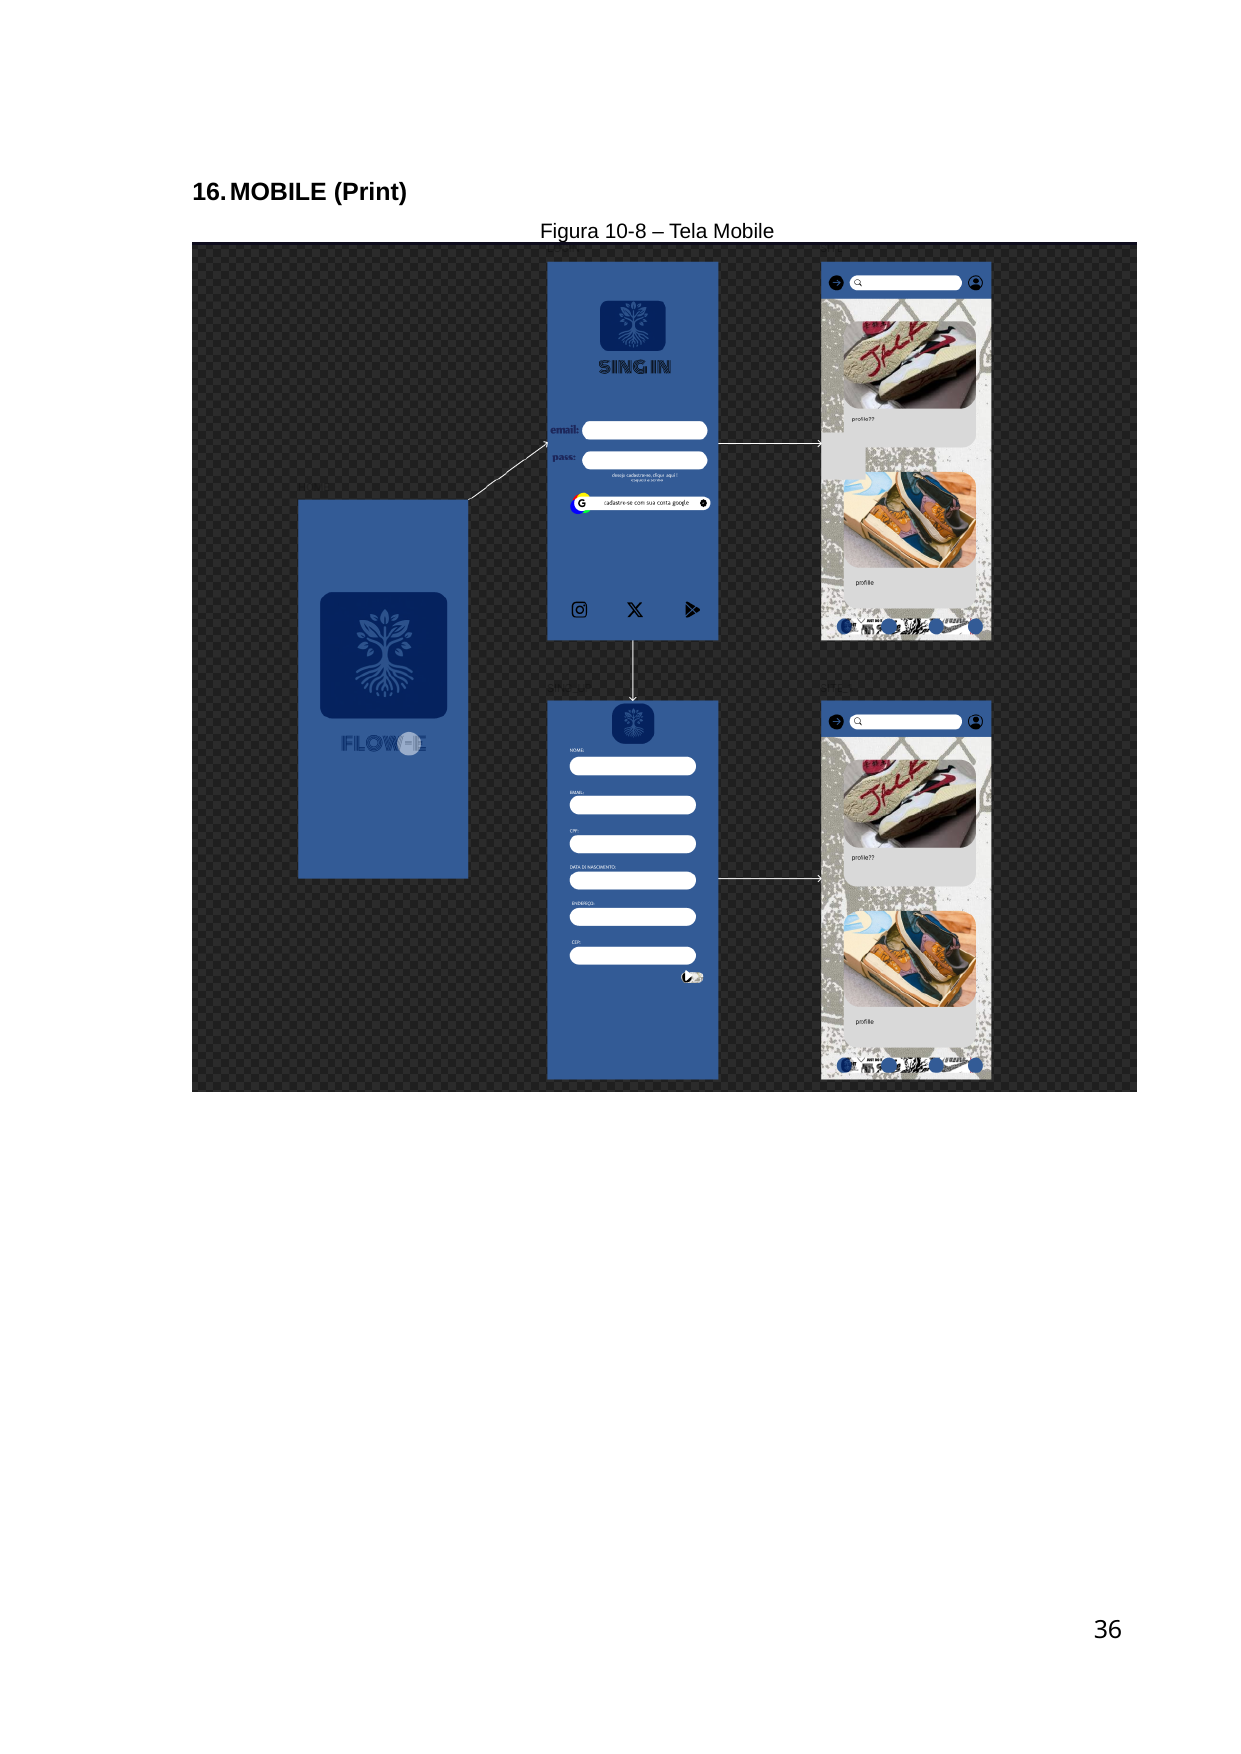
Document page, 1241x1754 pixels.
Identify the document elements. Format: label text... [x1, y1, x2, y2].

subtitle MOBILE (Print) [192, 177, 1122, 206]
picture [192, 242, 1137, 1092]
